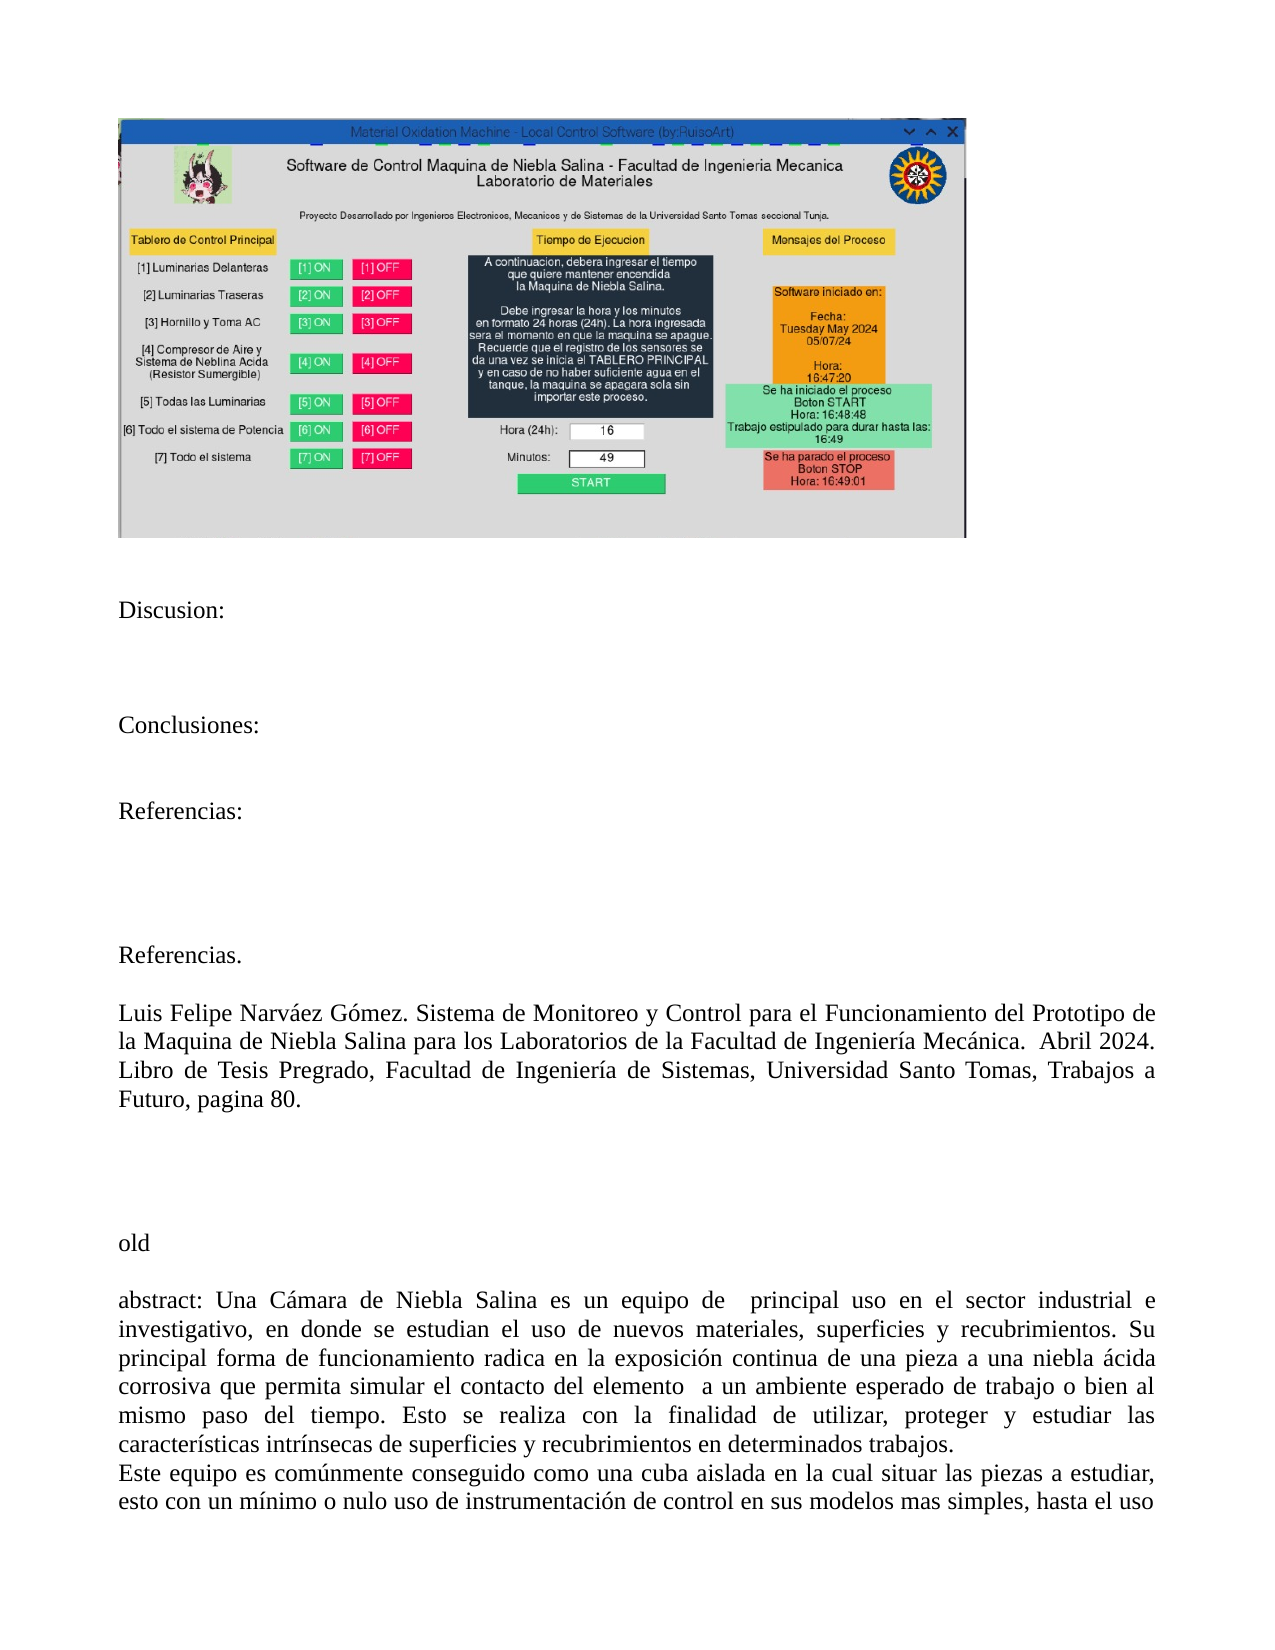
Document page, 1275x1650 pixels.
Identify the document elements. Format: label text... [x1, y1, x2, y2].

text Discusion: [118, 595, 1157, 624]
text Luis Felipe Narváez Gómez. Sistema de Monitoreo y Control para el Funcionamiento del Prototipo de la Maquina de Niebla Salina para los Laboratorios de la Facultad de Ingeniería Mecánica. Abril 2024. Libro de Tesis Pregrado, Facultad de Ingeniería de Sistemas, Universidad Santo Tomas, Trabajos a Futuro, pagina 80. [118, 998, 1157, 1113]
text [118, 1458, 1157, 1515]
text Referencias: [118, 796, 1157, 825]
picture [118, 118, 967, 538]
text abstract: Una Cámara de Niebla Salina es un equipo de principal uso en el sector industrial e investigativo, en donde se estudian el uso de nuevos materiales, superficies y recubrimientos. Su principal forma de funcionamiento radica en la exposición continua de una pieza a una niebla ácida corrosiva que permita simular el contacto del elemento a un ambiente esperado de trabajo o bien al mismo paso del tiempo. Esto se realiza con la finalidad de utilizar, proteger y estudiar las características intrínsecas de superficies y recubrimientos en determinados trabajos. [118, 1285, 1157, 1458]
text Conclusiones: [118, 710, 1157, 739]
text Referencias. [118, 940, 1157, 969]
text old [118, 1228, 1157, 1256]
